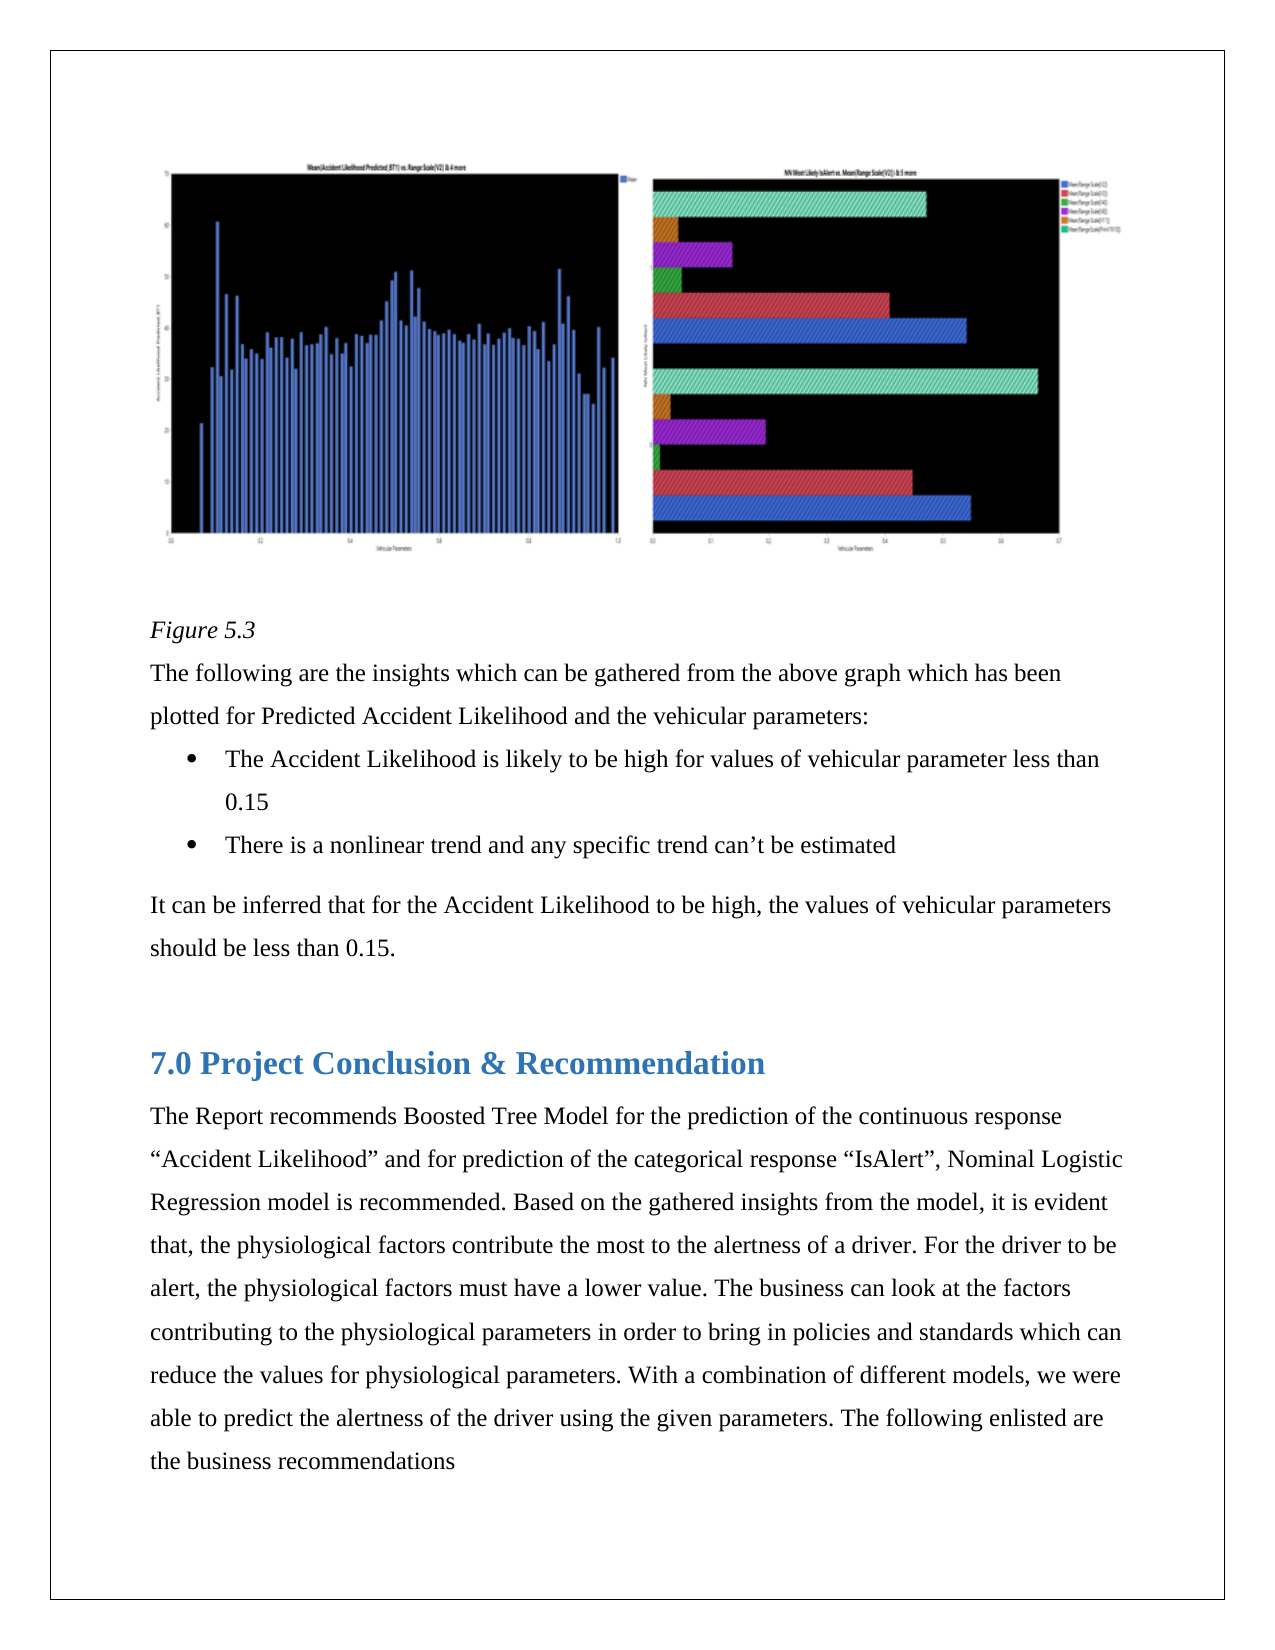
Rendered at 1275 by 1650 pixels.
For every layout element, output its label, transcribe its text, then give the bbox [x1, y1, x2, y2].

list The Accident Likelihood is likely to be high for values of vehicular parameter less than 0.15 [187, 744, 1125, 816]
subtitle 7.0 Project Conclusion & Recommendation [150, 1043, 1125, 1082]
text The following are the insights which can be gathered from the above graph which has been plotted for Predicted Accident Likelihood and the vehicular parameters: [150, 658, 1125, 730]
text It can be inferred that for the Accident Likelihood to be high, the values of vehicular parameters should be less than 0.15. [150, 890, 1125, 962]
text Figure 5.3 [150, 615, 1125, 643]
list There is a nonlinear trend and any specific trend can’t be estimated [187, 830, 1125, 859]
picture [150, 150, 1125, 558]
text The Report recommends Boosted Tree Model for the prediction of the continuous response “Accident Likelihood” and for prediction of the categorical response “IsAlert”, Nominal Logistic Regression model is recommended. Based on the gathered insights from the model, it is evident that, the physiological factors contribute the most to the alertness of a driver. For the driver to be alert, the physiological factors must have a lower value. The business can look at the factors contributing to the physiological parameters in order to bring in policies and standards which can reduce the values for physiological parameters. With a combination of different models, we were able to predict the alertness of the driver using the given parameters. The following enlisted are the business recommendations [150, 1101, 1125, 1475]
